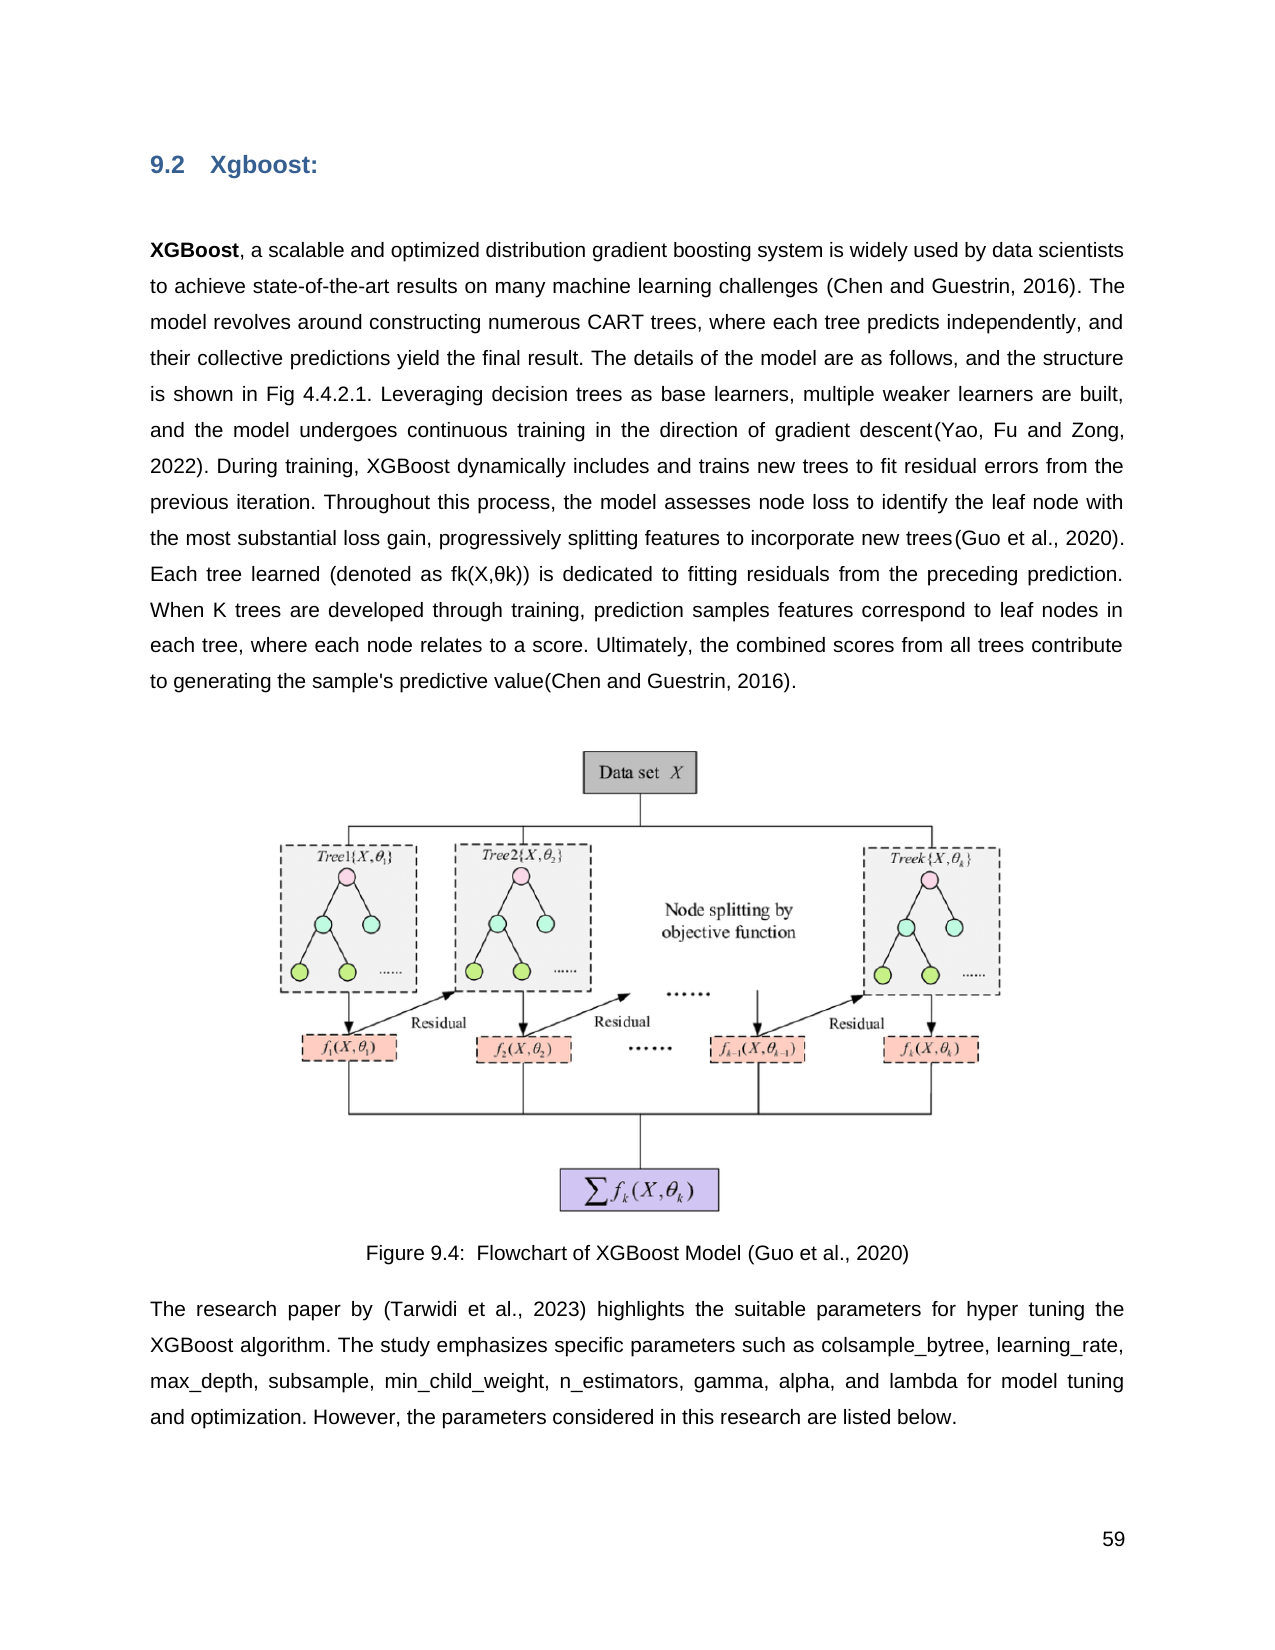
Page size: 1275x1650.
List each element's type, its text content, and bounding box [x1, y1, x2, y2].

text Figure 9.4: Flowchart of XGBoost Model (Guo et al., 2020) [150, 1241, 1125, 1264]
picture [265, 741, 1011, 1217]
text The research paper by (Tarwidi et al., 2023) highlights the suitable parameters for hyper tuning the XGBoost algorithm. The study emphasizes specific parameters such as colsample_bytree, learning_rate, max_depth, subsample, min_child_weight, n_estimators, gamma, alpha, and lambda for model tuning and optimization. However, the parameters considered in this research are listed below. [150, 1297, 1125, 1429]
subtitle Xgboost: [150, 150, 1125, 179]
text XGBoost, a scalable and optimized distribution gradient boosting system is widely used by data scientists to achieve state-of-the-art results on many machine learning challenges (Chen and Guestrin, 2016). The model revolves around constructing numerous CART trees, where each tree predicts independently, and their collective predictions yield the final result. The details of the model are as follows, and the structure is shown in Fig 4.4.2.1. Leveraging decision trees as base learners, multiple weaker learners are built, and the model undergoes continuous training in the direction of gradient descent(Yao, Fu and Zong, 2022). During training, XGBoost dynamically includes and trains new trees to fit residual errors from the previous iteration. Throughout this process, the model assesses node loss to identify the leaf node with the most substantial loss gain, progressively splitting features to incorporate new trees(Guo et al., 2020). Each tree learned (denoted as fk(X,θk)) is dedicated to fitting residuals from the preceding prediction. When K trees are developed through training, prediction samples features correspond to leaf nodes in each tree, where each node relates to a score. Ultimately, the combined scores from all trees contribute to generating the sample's predictive value(Chen and Guestrin, 2016). [150, 238, 1125, 693]
